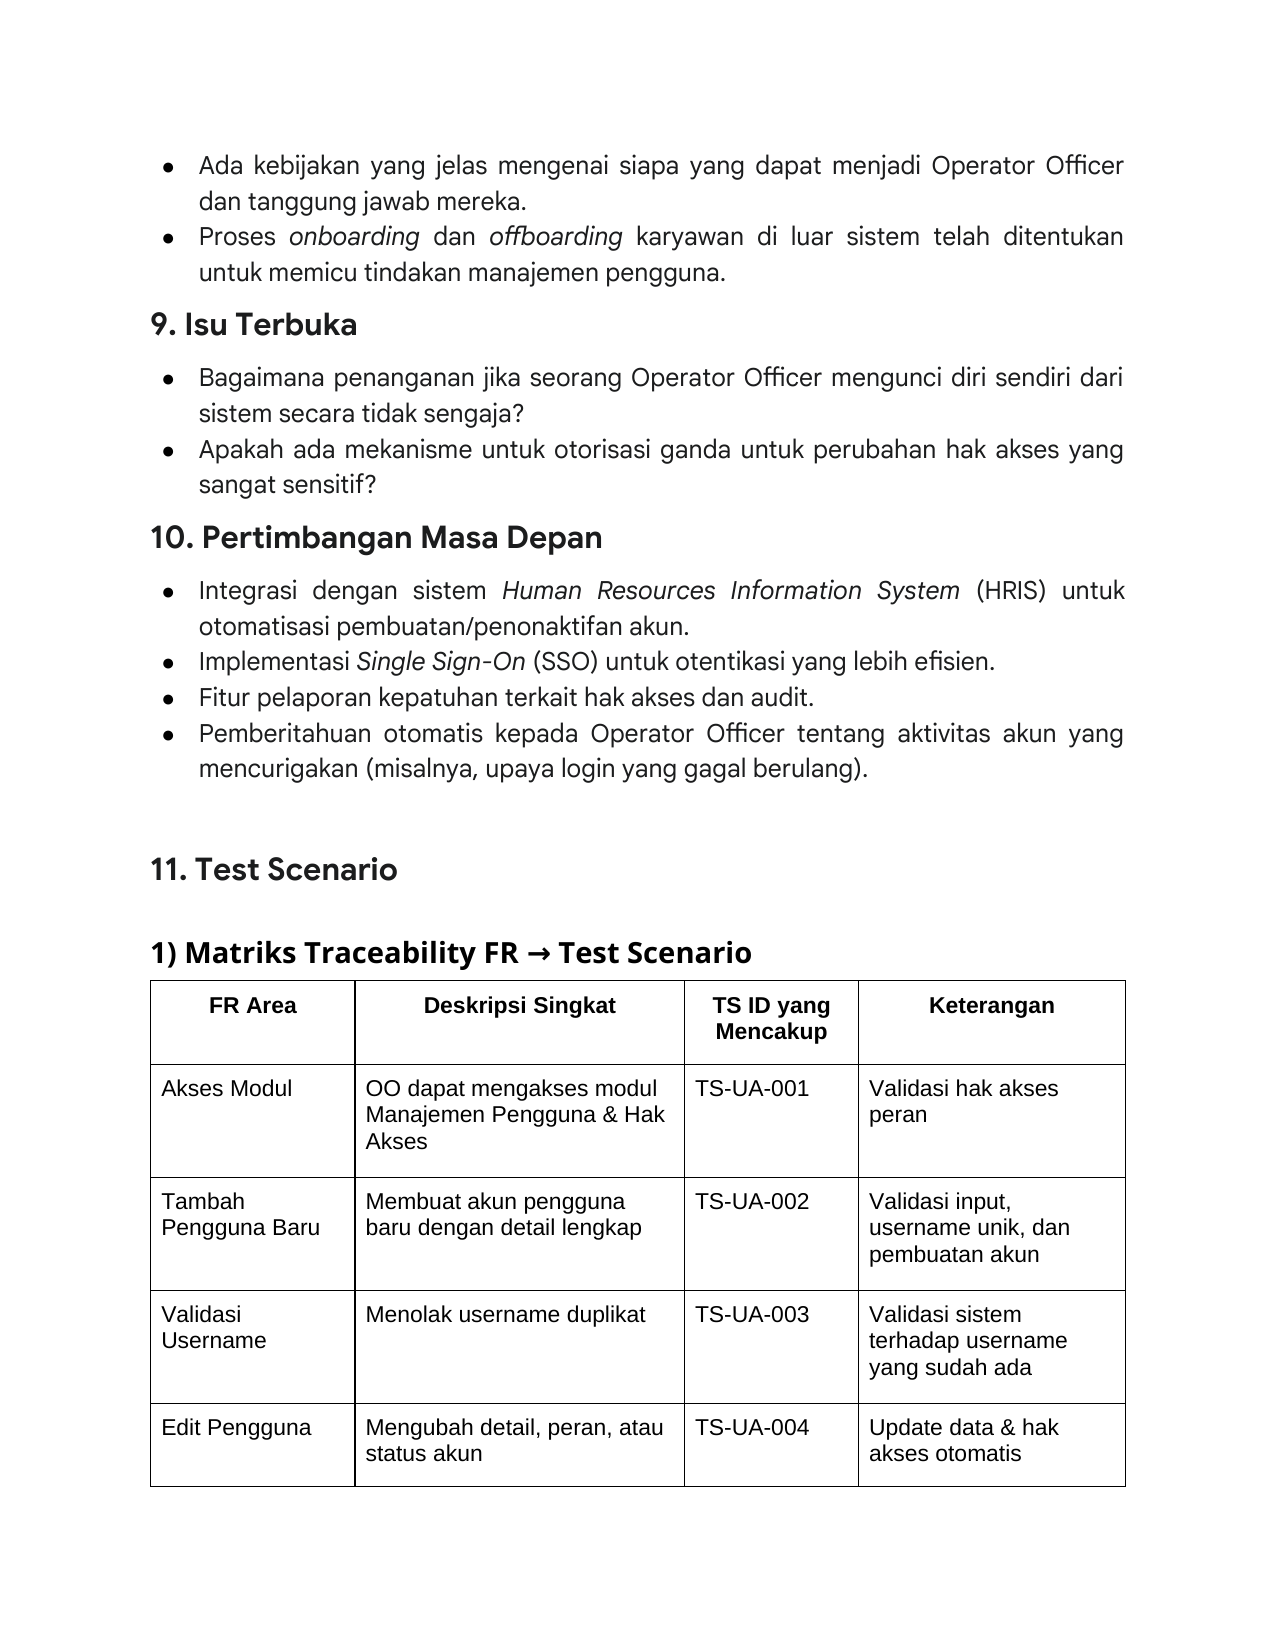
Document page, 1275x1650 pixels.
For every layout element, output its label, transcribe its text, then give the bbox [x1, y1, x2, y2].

subtitle 10. Pertimbangan Masa Depan [150, 518, 1125, 557]
list Ada kebijakan yang jelas mengenai siapa yang dapat menjadi Operator Officer dan tanggung jawab mereka. [161, 150, 1125, 217]
table_cell Membuat akun pengguna baru dengan detail lengkap [356, 1178, 684, 1289]
table_cell Menolak username duplikat [356, 1291, 684, 1403]
table_cell TS-UA-001 [685, 1065, 858, 1177]
table_cell Validasi Username [151, 1291, 354, 1403]
table_cell Update data & hak akses otomatis [859, 1404, 1125, 1486]
table_cell TS-UA-002 [685, 1178, 858, 1289]
table_cell TS-UA-004 [685, 1404, 858, 1486]
table_cell Edit Pengguna [151, 1404, 354, 1486]
table_header Deskripsi Singkat [356, 981, 684, 1063]
subtitle 11. Test Scenario [150, 850, 1125, 889]
table_cell OO dapat mengakses modul Manajemen Pengguna & Hak Akses [356, 1065, 684, 1177]
list Implementasi Single Sign-On (SSO) untuk otentikasi yang lebih efisien. [161, 646, 1125, 678]
subtitle 9. Isu Terbuka [150, 305, 1125, 344]
list Proses onboarding dan offboarding karyawan di luar sistem telah ditentukan untuk memicu tindakan manajemen pengguna. [161, 221, 1125, 288]
list Integrasi dengan sistem Human Resources Information System (HRIS) untuk otomatisasi pembuatan/penonaktifan akun. [161, 575, 1125, 642]
list Apakah ada mekanisme untuk otorisasi ganda untuk perubahan hak akses yang sangat sensitif? [161, 434, 1125, 501]
table_cell TS-UA-003 [685, 1291, 858, 1403]
list Fitur pelaporan kepatuhan terkait hak akses dan audit. [161, 682, 1125, 713]
table_cell Validasi sistem terhadap username yang sudah ada [859, 1291, 1125, 1403]
list Bagaimana penanganan jika seorang Operator Officer mengunci diri sendiri dari sistem secara tidak sengaja? [161, 362, 1125, 429]
table_header FR Area [151, 981, 354, 1063]
table_header TS ID yang Mencakup [685, 981, 858, 1063]
table_header Keterangan [859, 981, 1125, 1063]
table_cell Tambah Pengguna Baru [151, 1178, 354, 1289]
list Pemberitahuan otomatis kepada Operator Officer tentang aktivitas akun yang mencurigakan (misalnya, upaya login yang gagal berulang). [161, 718, 1125, 785]
table_cell Akses Modul [151, 1065, 354, 1177]
subtitle 1) Matriks Traceability FR → Test Scenario [150, 932, 1125, 972]
table_cell Validasi input, username unik, dan pembuatan akun [859, 1178, 1125, 1289]
table_cell Mengubah detail, peran, atau status akun [356, 1404, 684, 1486]
table_cell Validasi hak akses peran [859, 1065, 1125, 1177]
